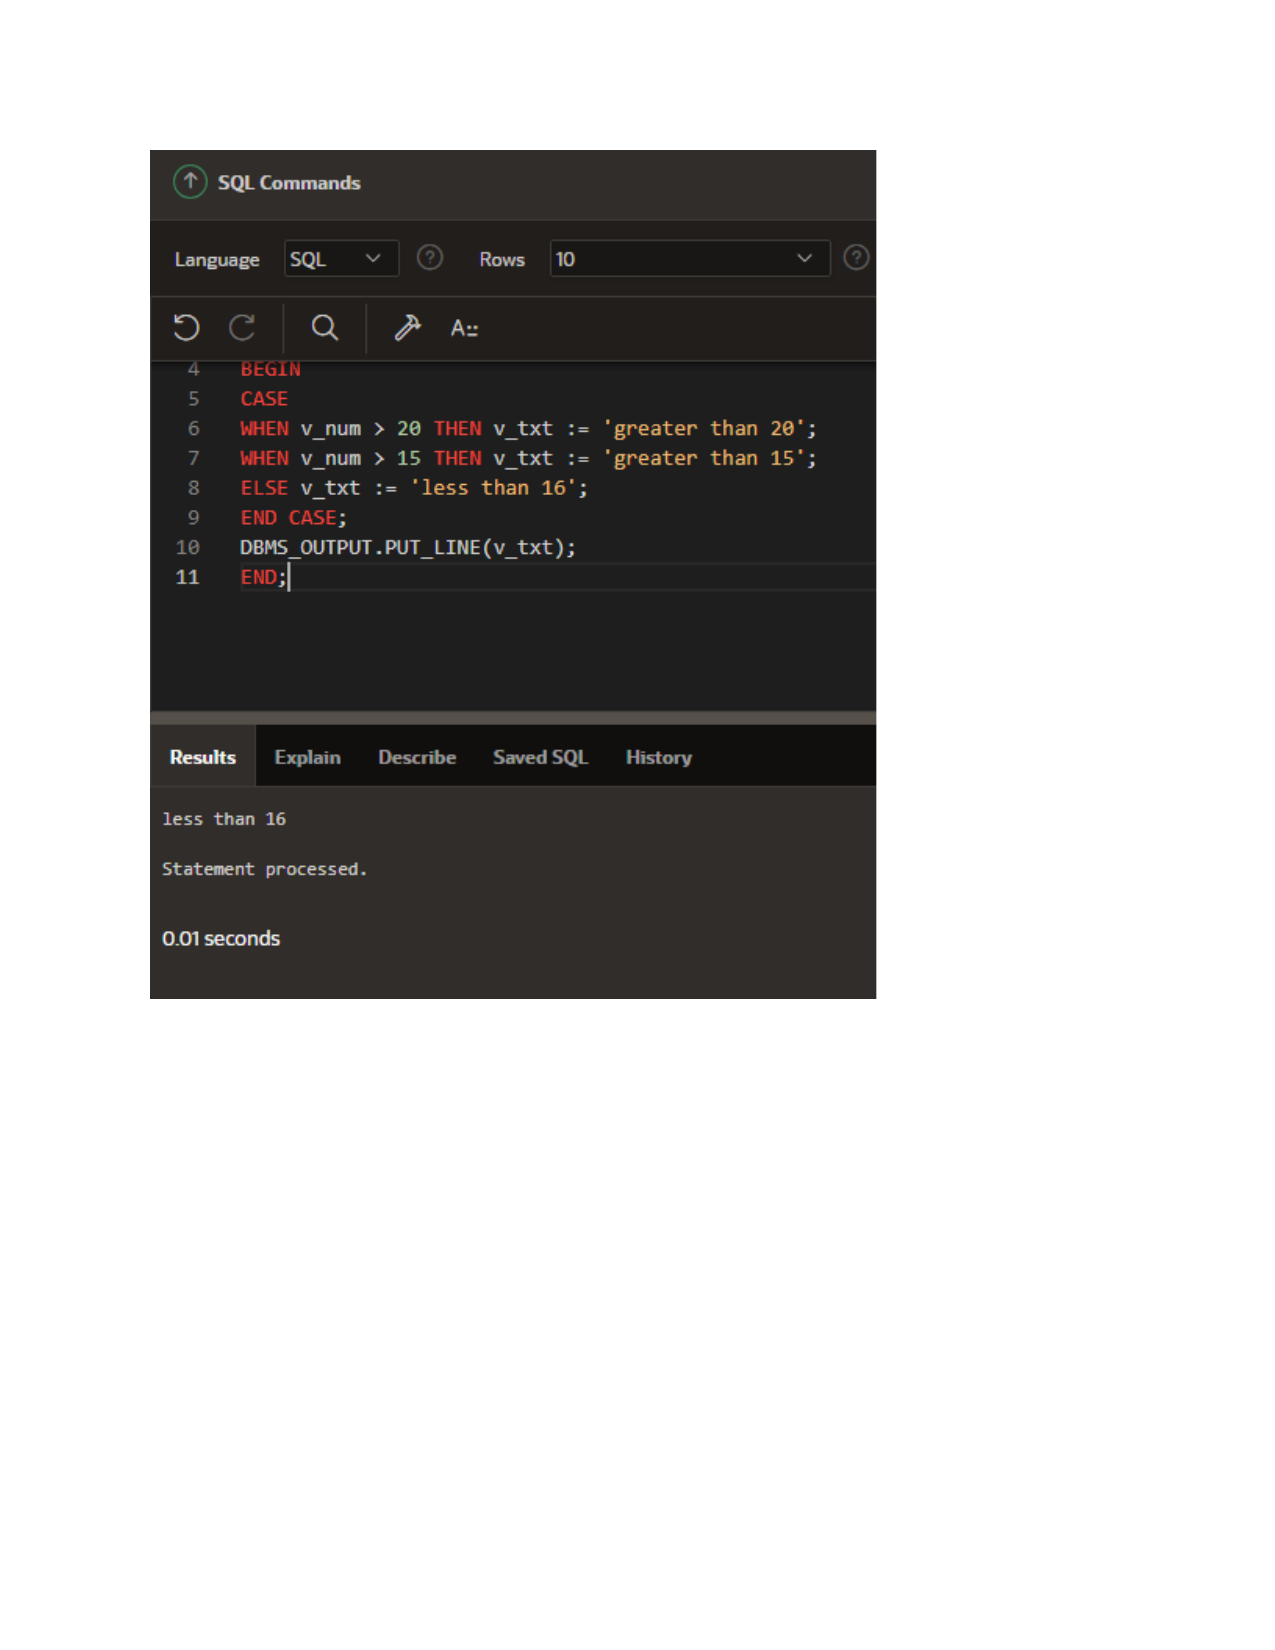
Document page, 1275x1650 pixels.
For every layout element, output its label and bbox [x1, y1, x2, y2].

picture [150, 150, 877, 999]
